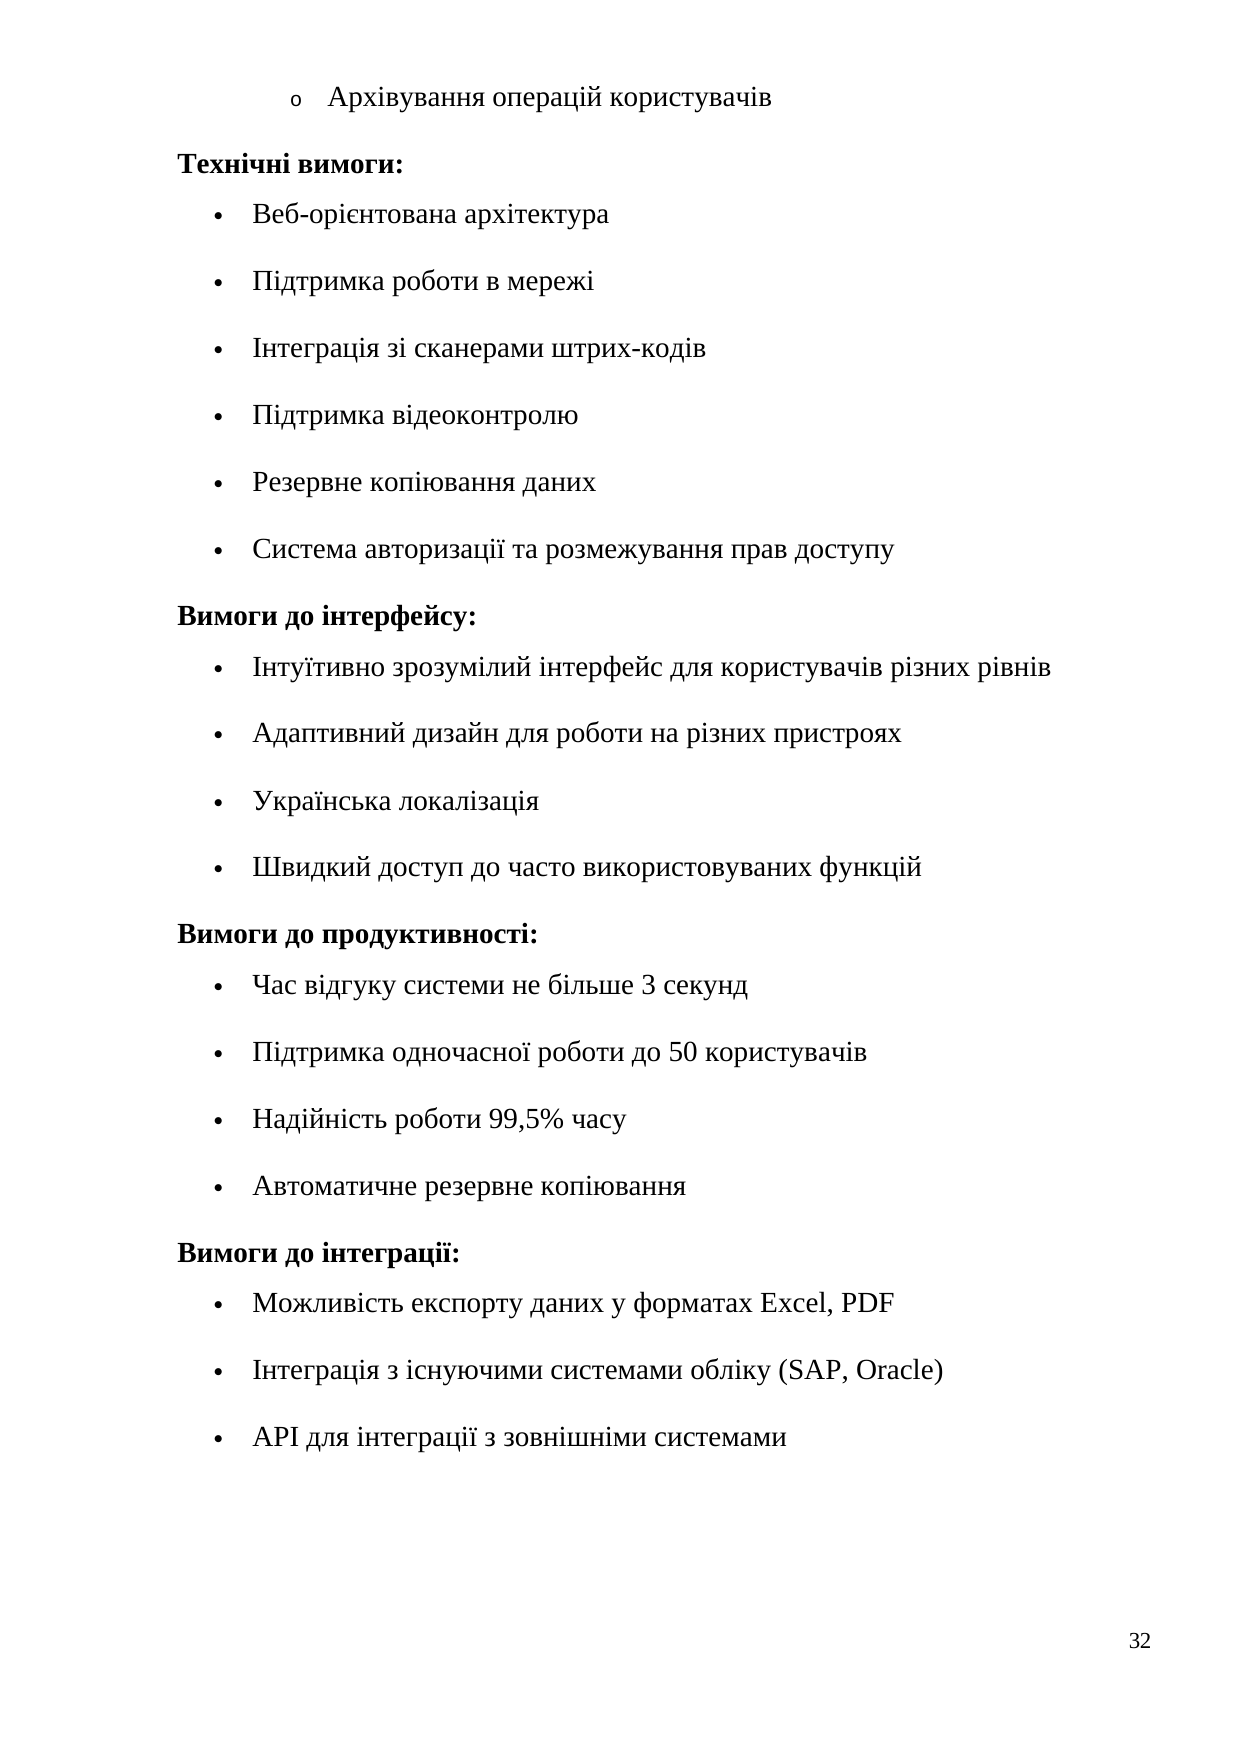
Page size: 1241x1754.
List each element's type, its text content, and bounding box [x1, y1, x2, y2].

list Підтримка роботи в мережі [214, 263, 1196, 297]
list Інтеграція з існуючими системами обліку (SAP, Oracle) [214, 1352, 1196, 1386]
text Вимоги до інтерфейсу: [177, 598, 1196, 632]
list Швидкий доступ до часто використовуваних функцій [214, 849, 1196, 883]
list Надійність роботи 99,5% часу [214, 1101, 1196, 1134]
list Архівування операцій користувачів [289, 79, 1196, 113]
list Автоматичне резервне копіювання [214, 1168, 1196, 1201]
text Технічні вимоги: [177, 146, 1196, 180]
list Підтримка одночасної роботи до 50 користувачів [214, 1034, 1196, 1067]
list Адаптивний дизайн для роботи на різних пристроях [214, 716, 1196, 749]
list Інтуїтивно зрозумілий інтерфейс для користувачів різних рівнів [214, 649, 1196, 682]
list Інтеграція зі сканерами штрих-кодів [214, 330, 1196, 364]
list Час відгуку системи не більше 3 секунд [214, 967, 1196, 1000]
list Підтримка відеоконтролю [214, 397, 1196, 431]
list Можливість експорту даних у форматах Excel, PDF [214, 1285, 1196, 1319]
list Веб-орієнтована архітектура [214, 196, 1196, 230]
list Система авторизації та розмежування прав доступу [214, 531, 1196, 565]
list Резервне копіювання даних [214, 464, 1196, 498]
list API для інтеграції з зовнішніми системами [214, 1419, 1196, 1453]
text Вимоги до продуктивності: [177, 917, 1196, 950]
list Українська локалізація [214, 783, 1196, 816]
text Вимоги до інтеграції: [177, 1235, 1196, 1268]
